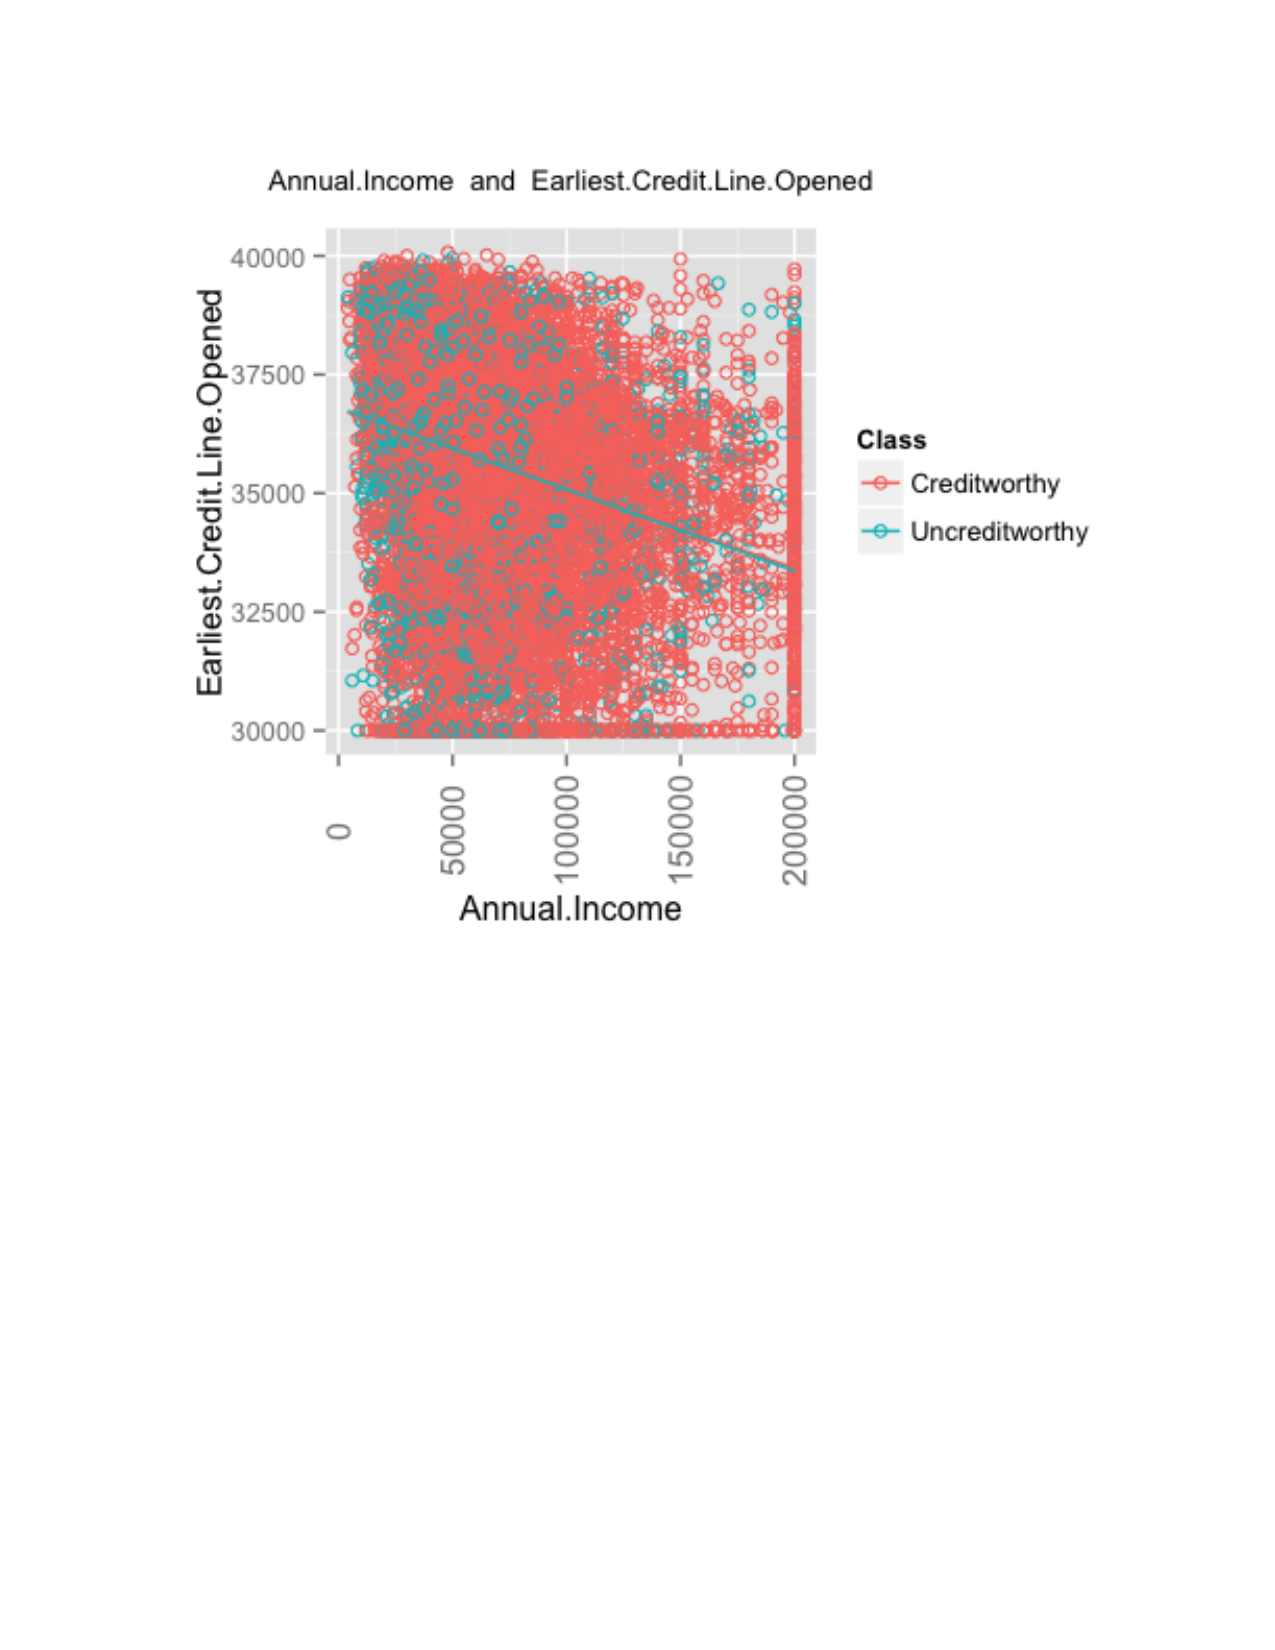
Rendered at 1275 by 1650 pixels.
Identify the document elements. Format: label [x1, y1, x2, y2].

picture [168, 150, 1169, 950]
